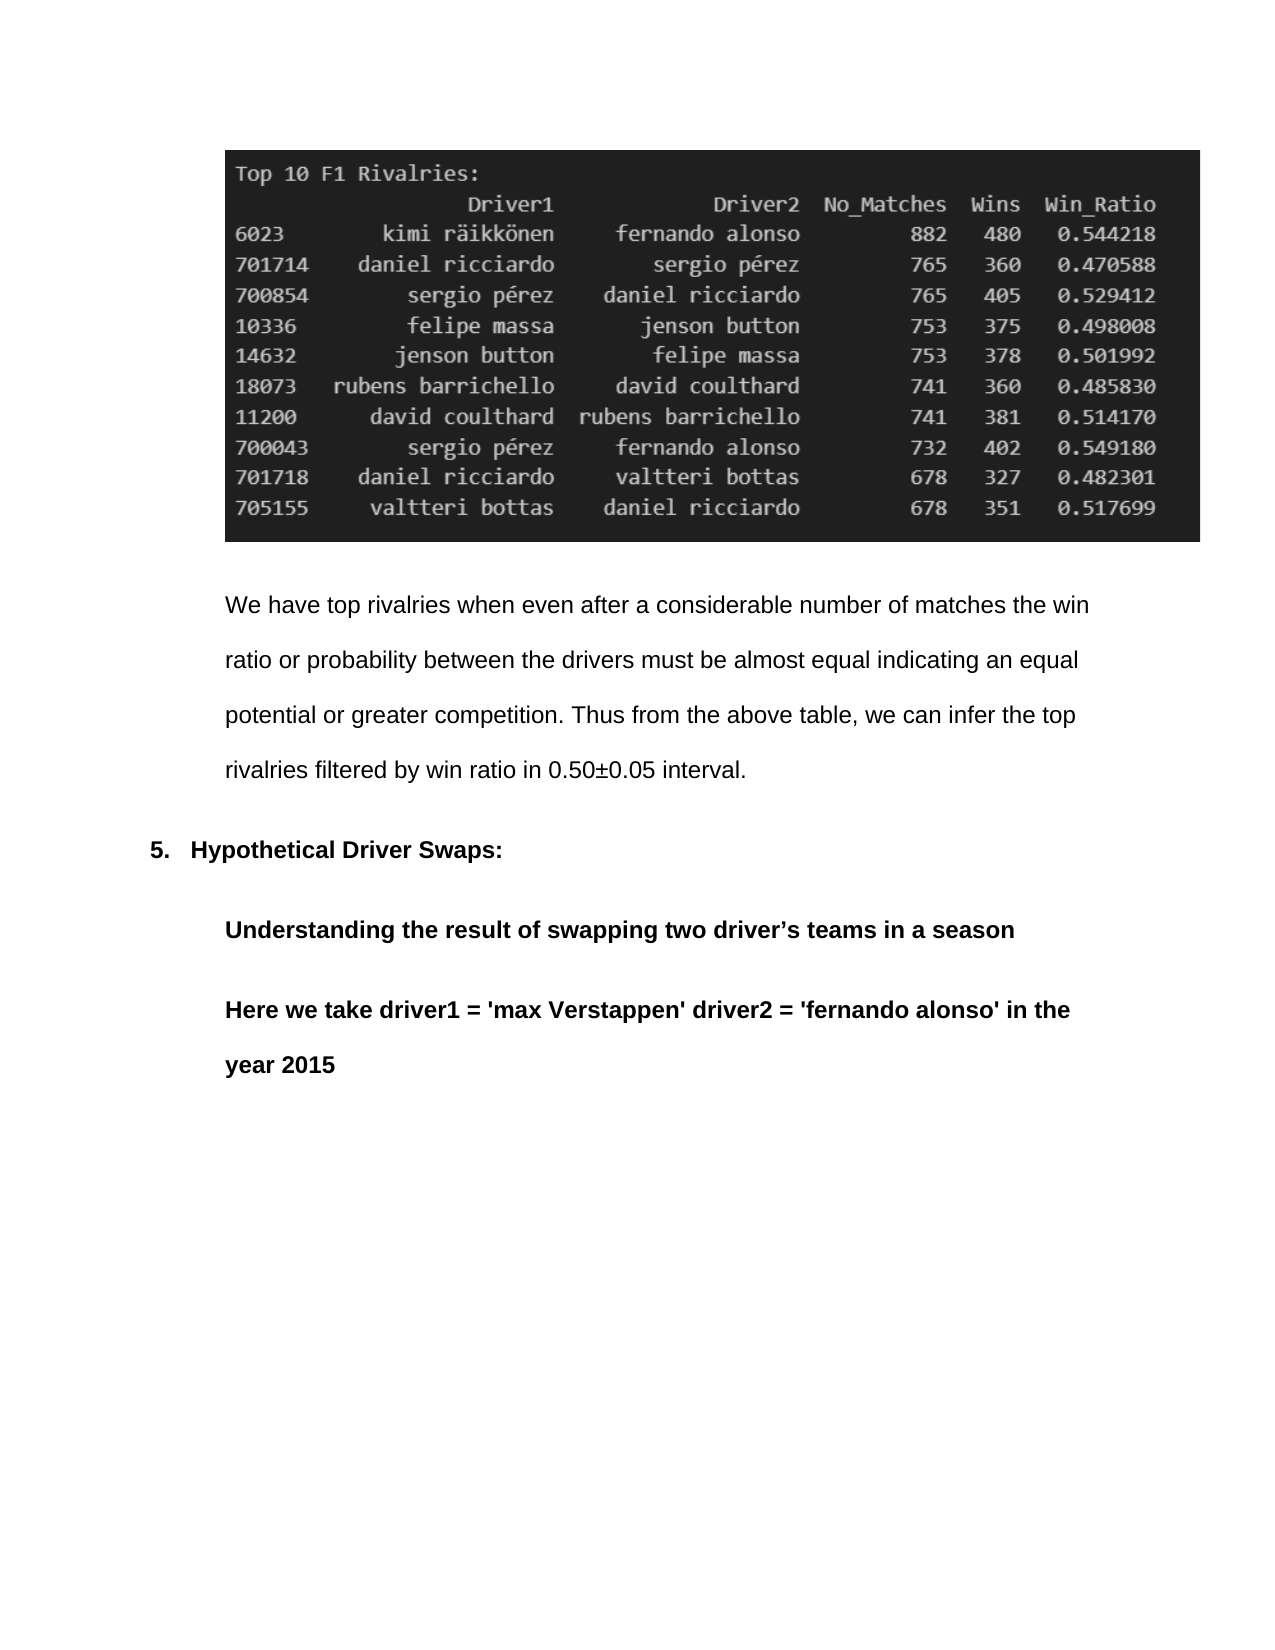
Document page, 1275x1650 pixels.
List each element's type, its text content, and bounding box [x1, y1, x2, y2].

text We have top rivalries when even after a considerable number of matches the win ratio or probability between the drivers must be almost equal indicating an equal potential or greater competition. Thus from the above table, we can infer the top rivalries filtered by win ratio in 0.50±0.05 interval. [225, 571, 1125, 784]
text 5. Hypothetical Driver Swaps: [150, 816, 1125, 864]
picture [225, 150, 1200, 542]
text Here we take driver1 = 'max Verstappen' driver2 = 'fernando alonso' in the year 2015 [225, 976, 1125, 1079]
text Understanding the result of swapping two driver’s teams in a season [225, 896, 1125, 944]
